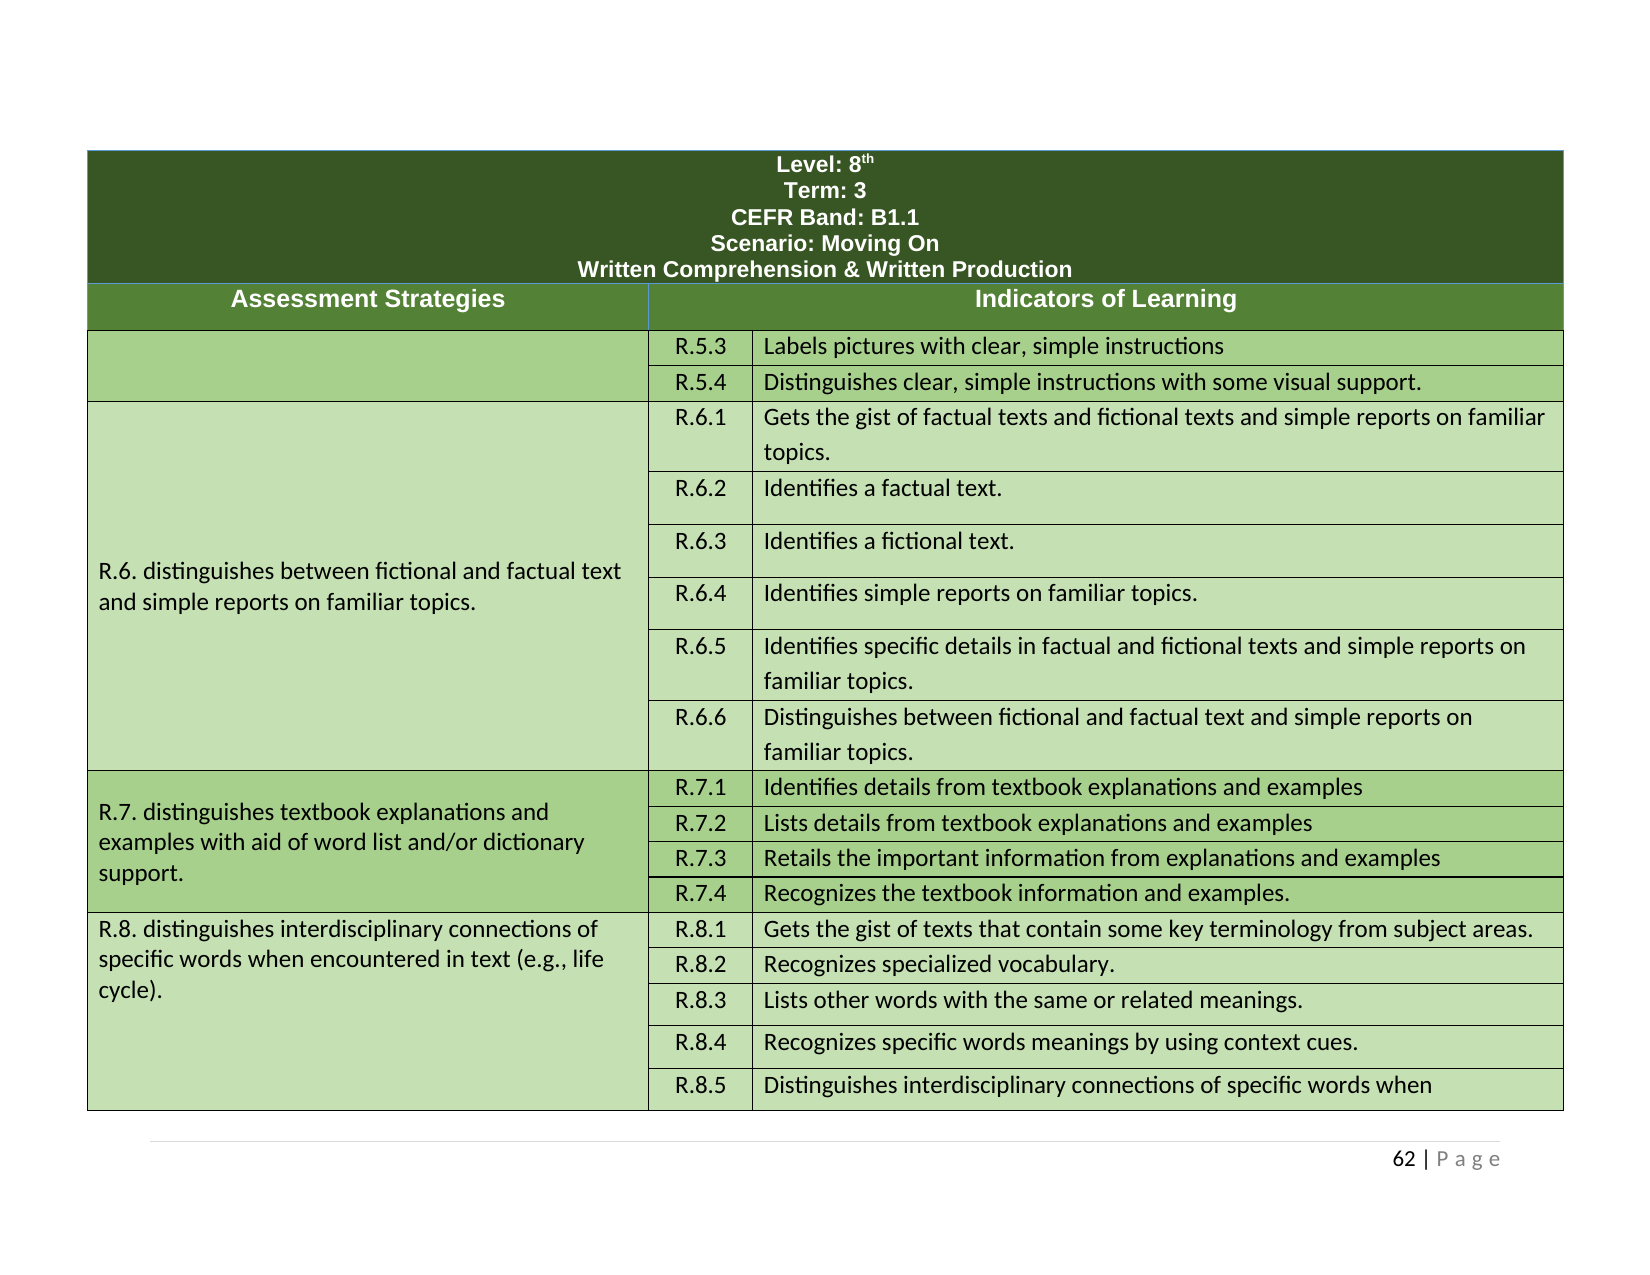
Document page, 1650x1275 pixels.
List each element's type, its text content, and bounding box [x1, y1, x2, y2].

table_cell R.8.4 [649, 1026, 752, 1068]
table_cell R.6. distinguishes between fictional and factual text and simple reports on familiar topics. [88, 402, 648, 770]
table_cell Lists other words with the same or related meanings. [753, 984, 1563, 1025]
table_cell R.7. distinguishes textbook explanations and examples with aid of word list and/or dictionary support. [88, 771, 648, 912]
table_cell R.8.2 [649, 948, 752, 983]
table_cell R.8.5 [649, 1069, 752, 1110]
table_cell Gets the gist of factual texts and fictional texts and simple reports on familiar topics. [753, 402, 1563, 471]
table_cell R.6.1 [649, 402, 752, 471]
table_cell Identifies a fictional text. [753, 525, 1563, 577]
table_cell R.7.3 [649, 842, 752, 876]
table_cell Labels pictures with clear, simple instructions [753, 331, 1563, 365]
table_cell R.7.2 [649, 807, 752, 841]
table_cell Recognizes specialized vocabulary. [753, 948, 1563, 983]
table_cell Recognizes specific words meanings by using context cues. [753, 1026, 1563, 1068]
table_cell R.6.5 [649, 630, 752, 700]
table_cell R.8.3 [649, 984, 752, 1025]
table_cell Identifies a factual text. [753, 472, 1563, 524]
table_cell Distinguishes clear, simple instructions with some visual support. [753, 366, 1563, 401]
table_cell Gets the gist of texts that contain some key terminology from subject areas. [753, 913, 1563, 947]
table_cell Identifies details from textbook explanations and examples [753, 771, 1563, 806]
table_cell R.6.2 [649, 472, 752, 524]
table_header Level: 8th Term: 3 CEFR Band: B1.1 Scenario: Moving On Written Comprehension & Written Production [88, 151, 1563, 283]
table_cell R.7.1 [649, 771, 752, 806]
table_cell R.6.3 [649, 525, 752, 577]
table_cell R.5.4 [649, 366, 752, 401]
table_cell R.8.1 [649, 913, 752, 947]
table_cell R.6.4 [649, 578, 752, 629]
table_cell Identifies specific details in factual and fictional texts and simple reports on familiar topics. [753, 630, 1563, 700]
table_cell Retails the important information from explanations and examples [753, 842, 1563, 876]
table_cell R.6.6 [649, 701, 752, 770]
table_cell R.7.4 [649, 878, 752, 912]
table_cell Identifies simple reports on familiar topics. [753, 578, 1563, 629]
table_cell Distinguishes between fictional and factual text and simple reports on familiar topics. [753, 701, 1563, 770]
table_cell R.8. distinguishes interdisciplinary connections of specific words when encountered in text (e.g., life cycle). [88, 913, 648, 1110]
table_cell Recognizes the textbook information and examples. [753, 878, 1563, 912]
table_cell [753, 1069, 1563, 1110]
table_cell R.5.3 [649, 331, 752, 365]
table_cell Assessment Strategies [88, 284, 648, 330]
table_cell Lists details from textbook explanations and examples [753, 807, 1563, 841]
table_cell Indicators of Learning [649, 284, 1563, 330]
